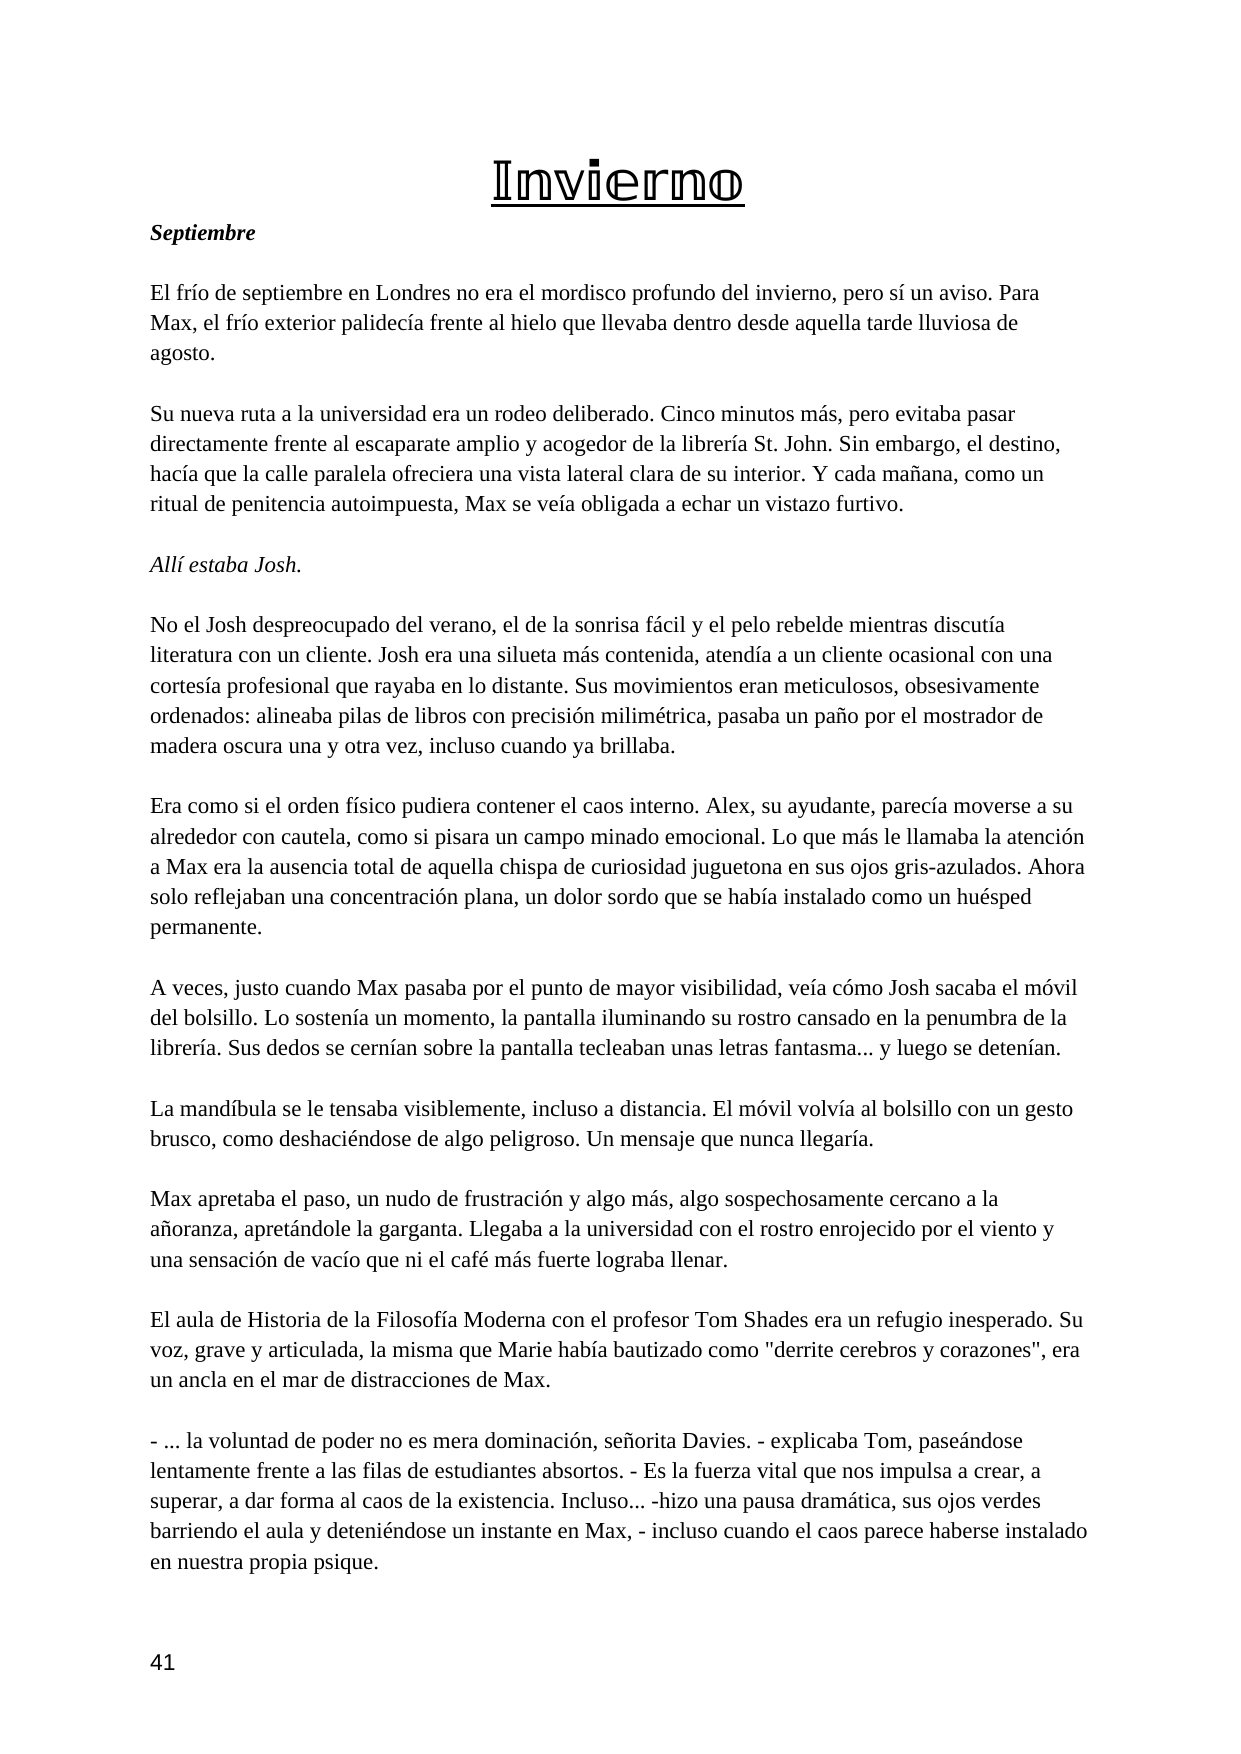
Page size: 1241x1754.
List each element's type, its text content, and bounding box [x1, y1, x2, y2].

text - ... la voluntad de poder no es mera dominación, señorita Davies. - explicaba Tom, paseándose lentamente frente a las filas de estudiantes absortos. - Es la fuerza vital que nos impulsa a crear, a superar, a dar forma al caos de la existencia. Incluso... -hizo una pausa dramática, sus ojos verdes barriendo el aula y deteniéndose un instante en Max, - incluso cuando el caos parece haberse instalado en nuestra propia psique. [150, 1427, 1090, 1574]
text A veces, justo cuando Max pasaba por el punto de mayor visibilidad, veía cómo Josh sacaba el móvil del bolsillo. Lo sostenía un momento, la pantalla iluminando su rostro cansado en la penumbra de la librería. Sus dedos se cernían sobre la pantalla tecleaban unas letras fantasma... y luego se detenían. [150, 974, 1090, 1061]
text Allí estaba Josh. [150, 551, 1090, 577]
text No el Josh despreocupado del verano, el de la sonrisa fácil y el pelo rebelde mientras discutía literatura con un cliente. Josh era una silueta más contenida, atendía a un cliente ocasional con una cortesía profesional que rayaba en lo distante. Sus movimientos eran meticulosos, obsesivamente ordenados: alineaba pilas de libros con precisión milimétrica, pasaba un paño por el mostrador de madera oscura una y otra vez, incluso cuando ya brillaba. [150, 611, 1090, 758]
title 𝕀𝕟𝕧𝕚𝕖𝕣𝕟𝕠 [150, 150, 1090, 212]
text Max apretaba el paso, un nudo de frustración y algo más, algo sospechosamente cercano a la añoranza, apretándole la garganta. Llegaba a la universidad con el rostro enrojecido por el viento y una sensación de vacío que ni el café más fuerte lograba llenar. [150, 1185, 1090, 1272]
text El aula de Historia de la Filosofía Moderna con el profesor Tom Shades era un refugio inesperado. Su voz, grave y articulada, la misma que Marie había bautizado como "derrite cerebros y corazones", era un ancla en el mar de distracciones de Max. [150, 1306, 1090, 1393]
text El frío de septiembre en Londres no era el mordisco profundo del invierno, pero sí un aviso. Para Max, el frío exterior palidecía frente al hielo que llevaba dentro desde aquella tarde lluviosa de agosto. [150, 279, 1090, 366]
text Era como si el orden físico pudiera contener el caos interno. Alex, su ayudante, parecía moverse a su alrededor con cautela, como si pisara un campo minado emocional. Lo que más le llamaba la atención a Max era la ausencia total de aquella chispa de curiosidad juguetona en sus ojos gris-azulados. Ahora solo reflejaban una concentración plana, un dolor sordo que se había instalado como un huésped permanente. [150, 792, 1090, 940]
text La mandíbula se le tensaba visiblemente, incluso a distancia. El móvil volvía al bolsillo con un gesto brusco, como deshaciéndose de algo peligroso. Un mensaje que nunca llegaría. [150, 1094, 1090, 1151]
text Su nueva ruta a la universidad era un rodeo deliberado. Cinco minutos más, pero evitaba pasar directamente frente al escaparate amplio y acogedor de la librería St. John. Sin embargo, el destino, hacía que la calle paralela ofreciera una vista lateral clara de su interior. Y cada mañana, como un ritual de penitencia autoimpuesta, Max se veía obligada a echar un vistazo furtivo. [150, 400, 1090, 517]
text Septiembre [150, 218, 1090, 245]
